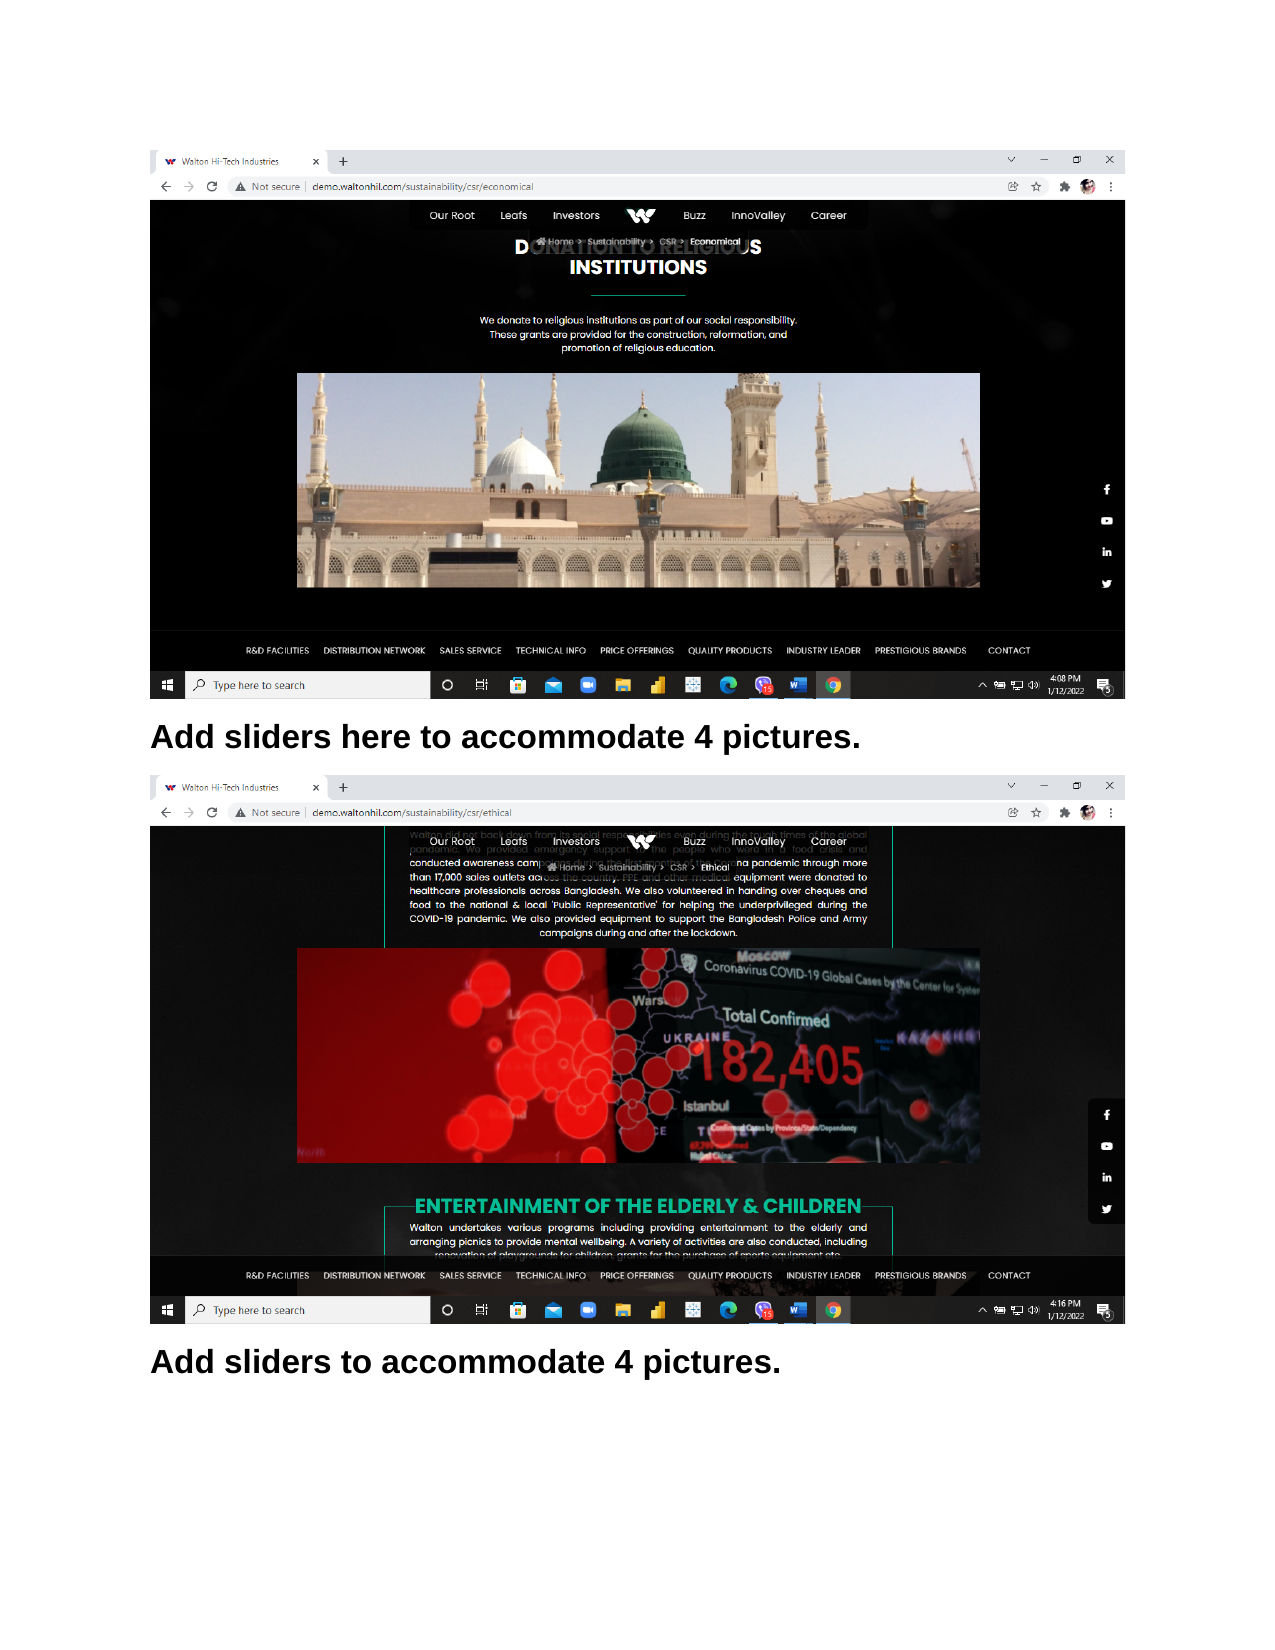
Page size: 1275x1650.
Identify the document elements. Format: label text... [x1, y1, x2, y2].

picture [150, 775, 1125, 1324]
text Add sliders to accommodate 4 pictures. [150, 1342, 1125, 1381]
text Add sliders here to accommodate 4 pictures. [150, 717, 1125, 755]
picture [150, 150, 1125, 699]
